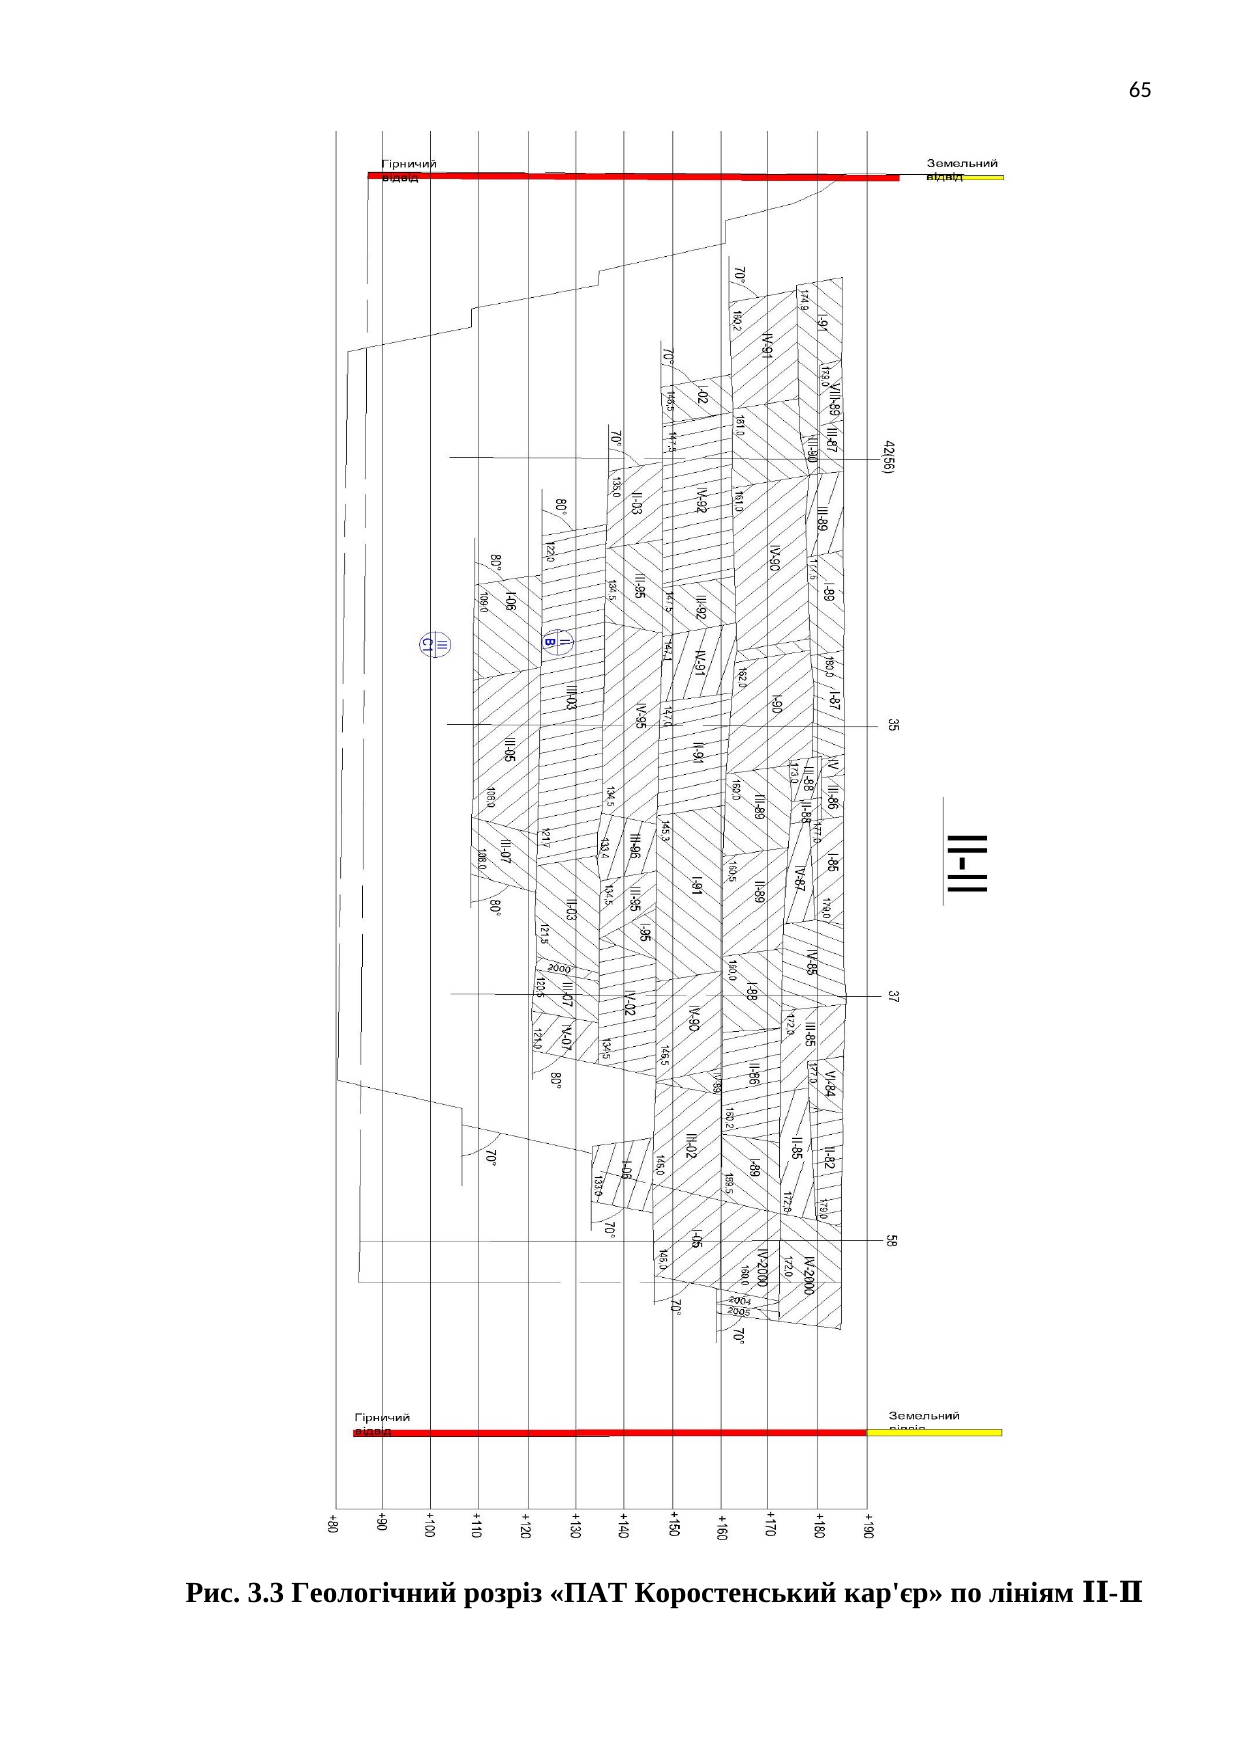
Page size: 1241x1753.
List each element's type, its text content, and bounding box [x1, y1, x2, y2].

picture [301, 131, 1027, 1561]
text Рис. 3.3 Геологічний розріз «ПАТ Коростенський кар'єр» по лініям ⅠⅠ-Ⅱ [177, 1575, 1152, 1608]
